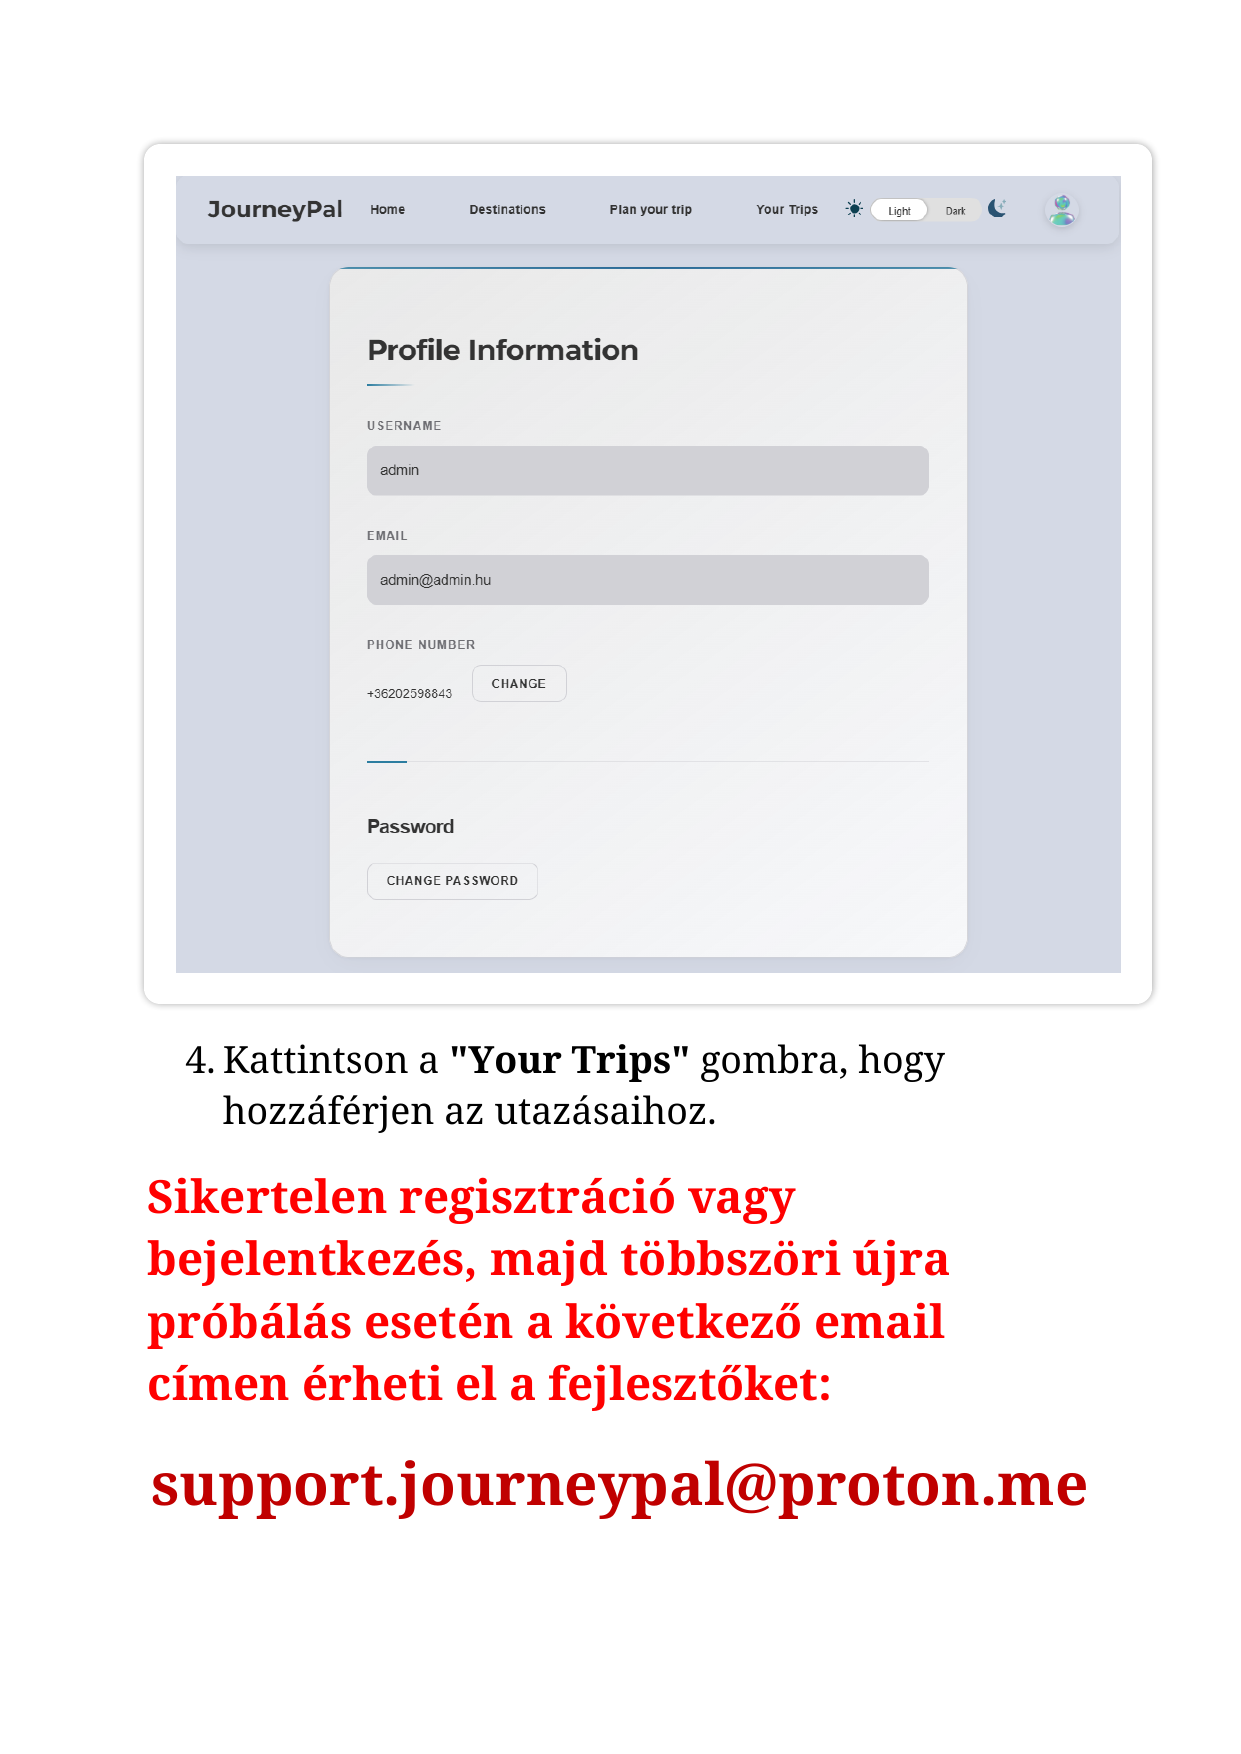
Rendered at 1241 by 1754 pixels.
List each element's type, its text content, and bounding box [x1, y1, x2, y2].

text Sikertelen regisztráció vagy bejelentkezés, majd többszöri újra próbálás esetén a következő email címen érheti el a fejlesztőket: [148, 1164, 1093, 1414]
list Kattintson a "Your Trips" gombra, hogy hozzáférjen az utazásaihoz. [185, 1033, 1093, 1135]
picture [176, 176, 1121, 973]
text support.journeypal@proton.me [148, 1443, 1093, 1523]
